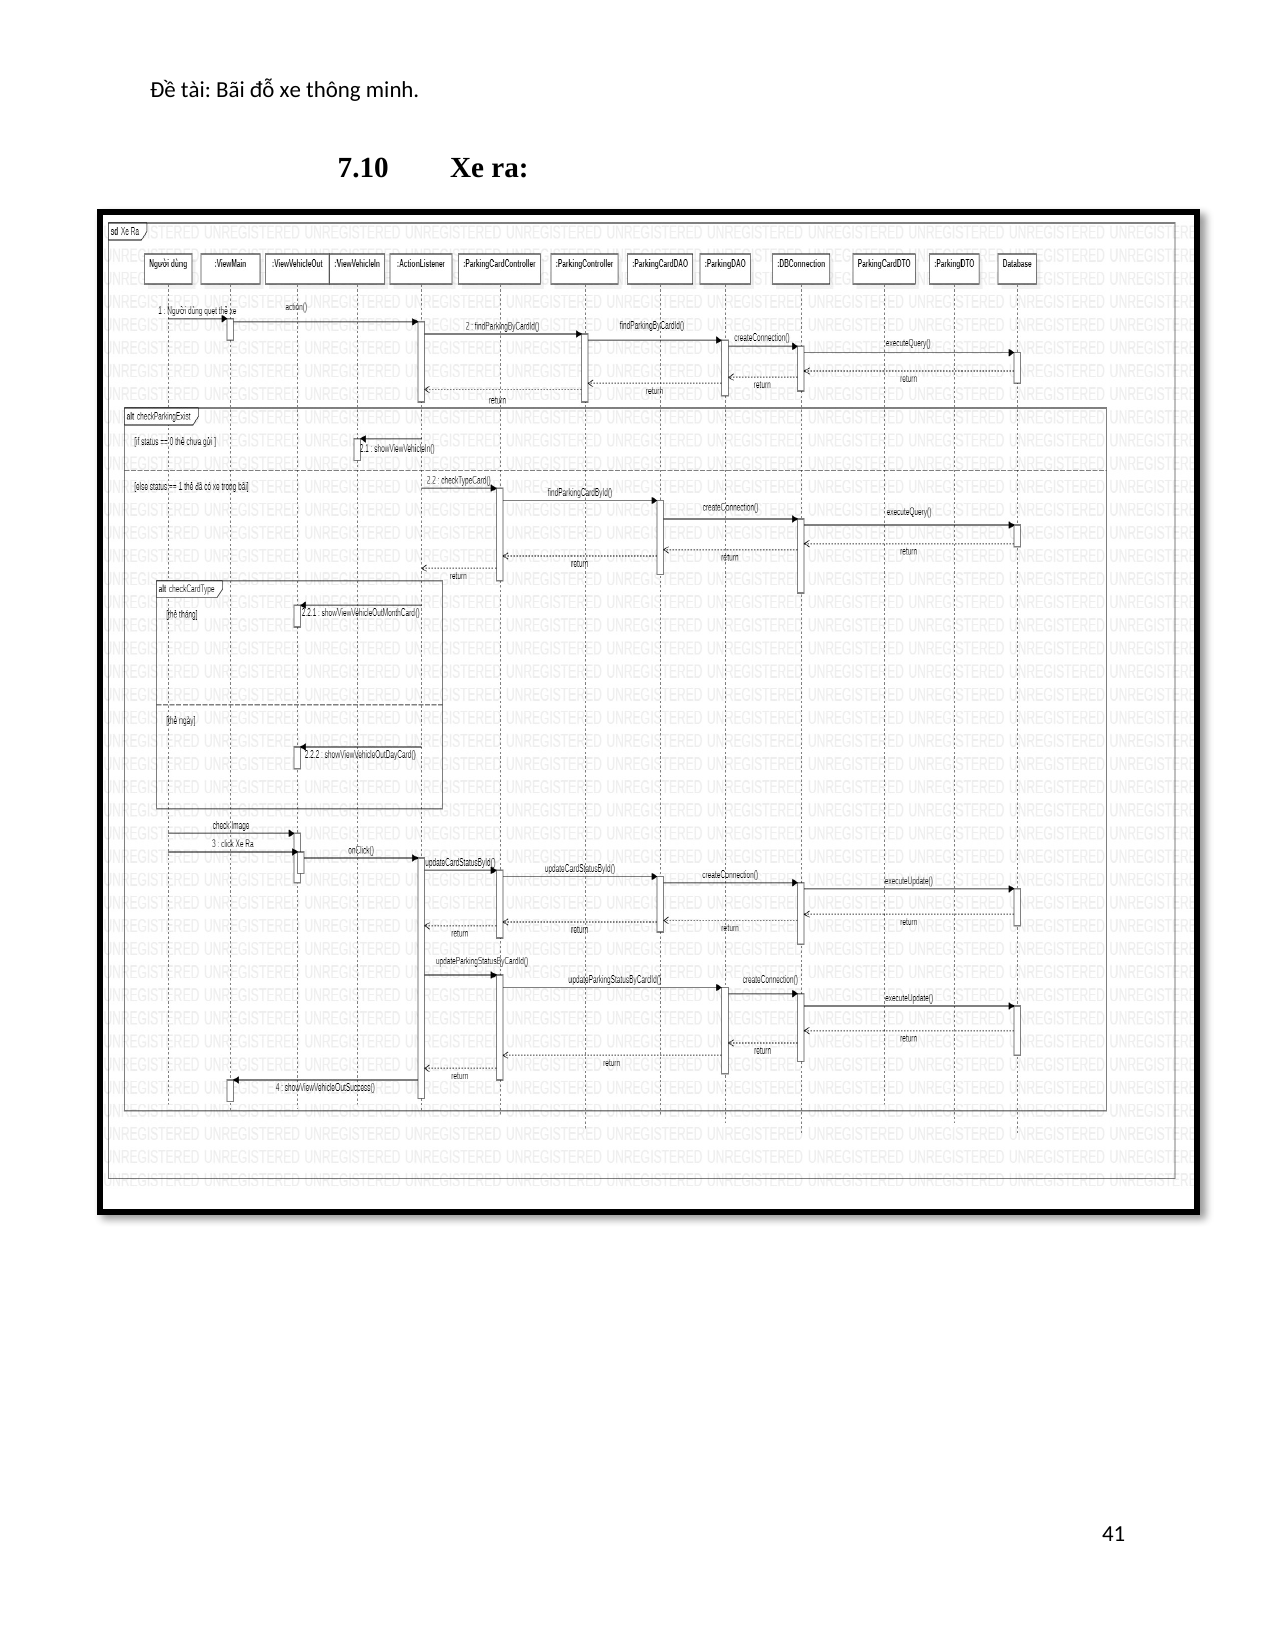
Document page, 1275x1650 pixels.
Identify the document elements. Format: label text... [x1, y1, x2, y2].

text Xe ra: [337, 150, 1125, 183]
picture [103, 215, 1194, 1209]
